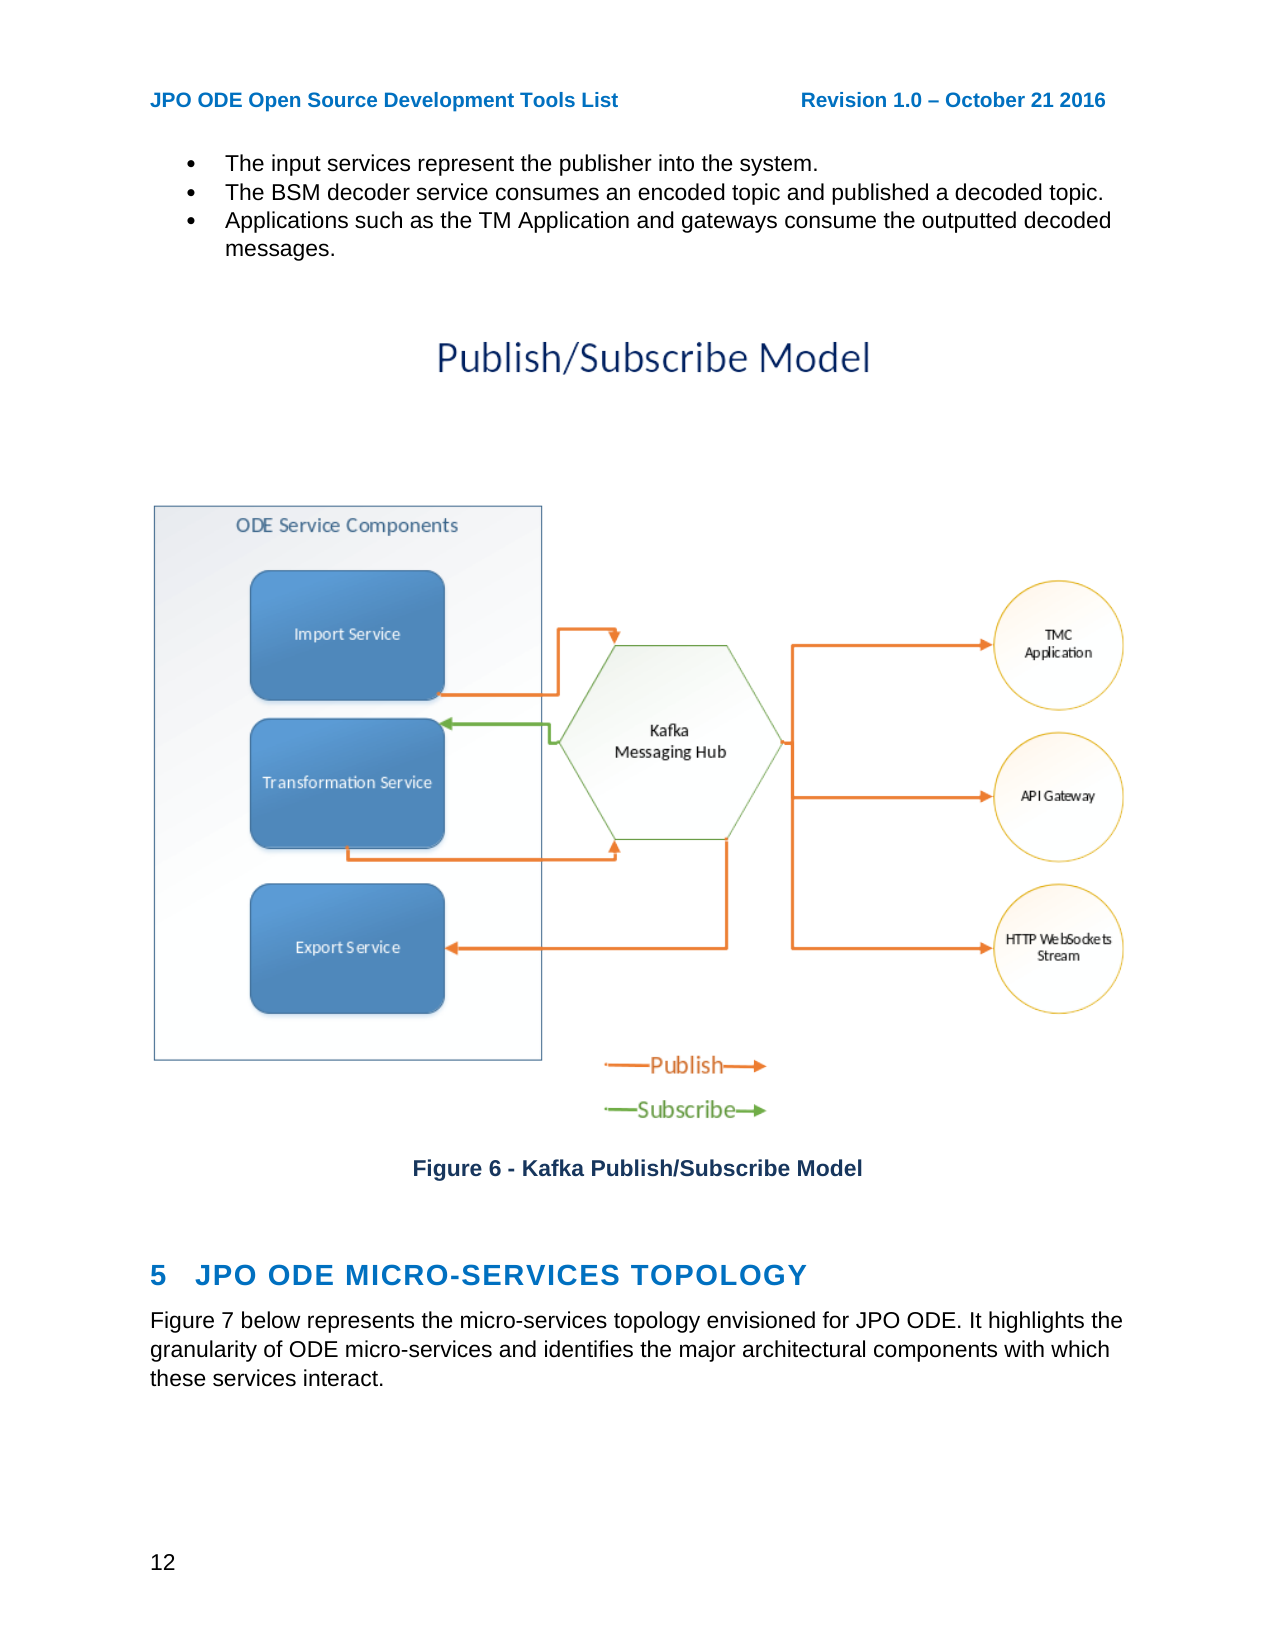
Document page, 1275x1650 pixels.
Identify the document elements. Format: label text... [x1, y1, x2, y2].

list The BSM decoder service consumes an encoded topic and published a decoded topic. [187, 178, 1125, 205]
list Applications such as the TM Application and gateways consume the outputted decoded messages. [187, 207, 1125, 262]
list The input services represent the publisher into the system. [187, 150, 1125, 176]
subtitle JPO ODE Micro-services Topology [150, 1258, 1125, 1292]
text Figure 6 below represents the micro-services topology envisioned for JPO ODE. It highlights the granularity of ODE micro-services and identifies the major architectural components with which these services interact. [150, 1307, 1125, 1391]
